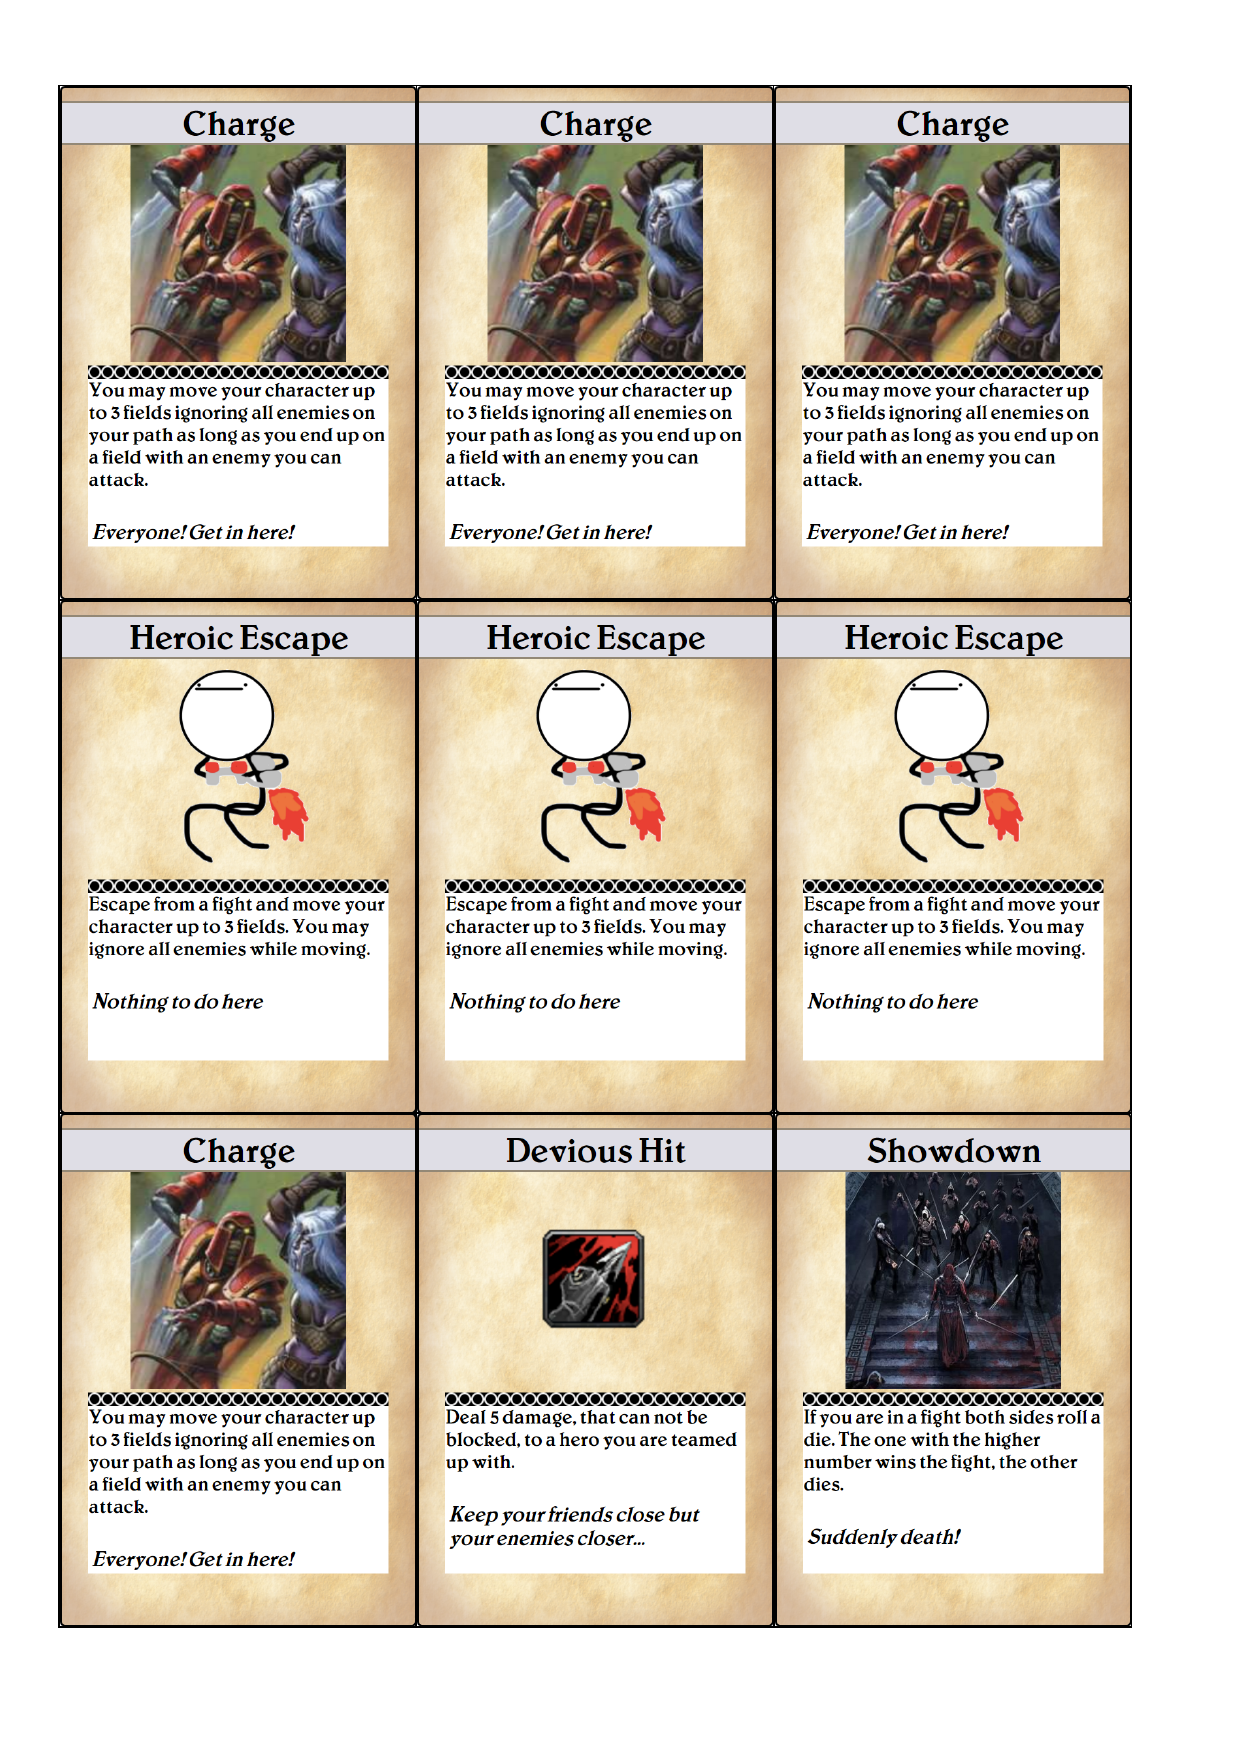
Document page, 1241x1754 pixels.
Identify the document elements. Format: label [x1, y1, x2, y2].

picture [60, 86, 416, 599]
picture [417, 1114, 773, 1626]
picture [417, 601, 773, 1112]
picture [417, 86, 773, 599]
picture [774, 86, 1130, 599]
picture [775, 1114, 1131, 1626]
picture [60, 601, 415, 1112]
picture [60, 1114, 415, 1626]
picture [775, 601, 1131, 1112]
